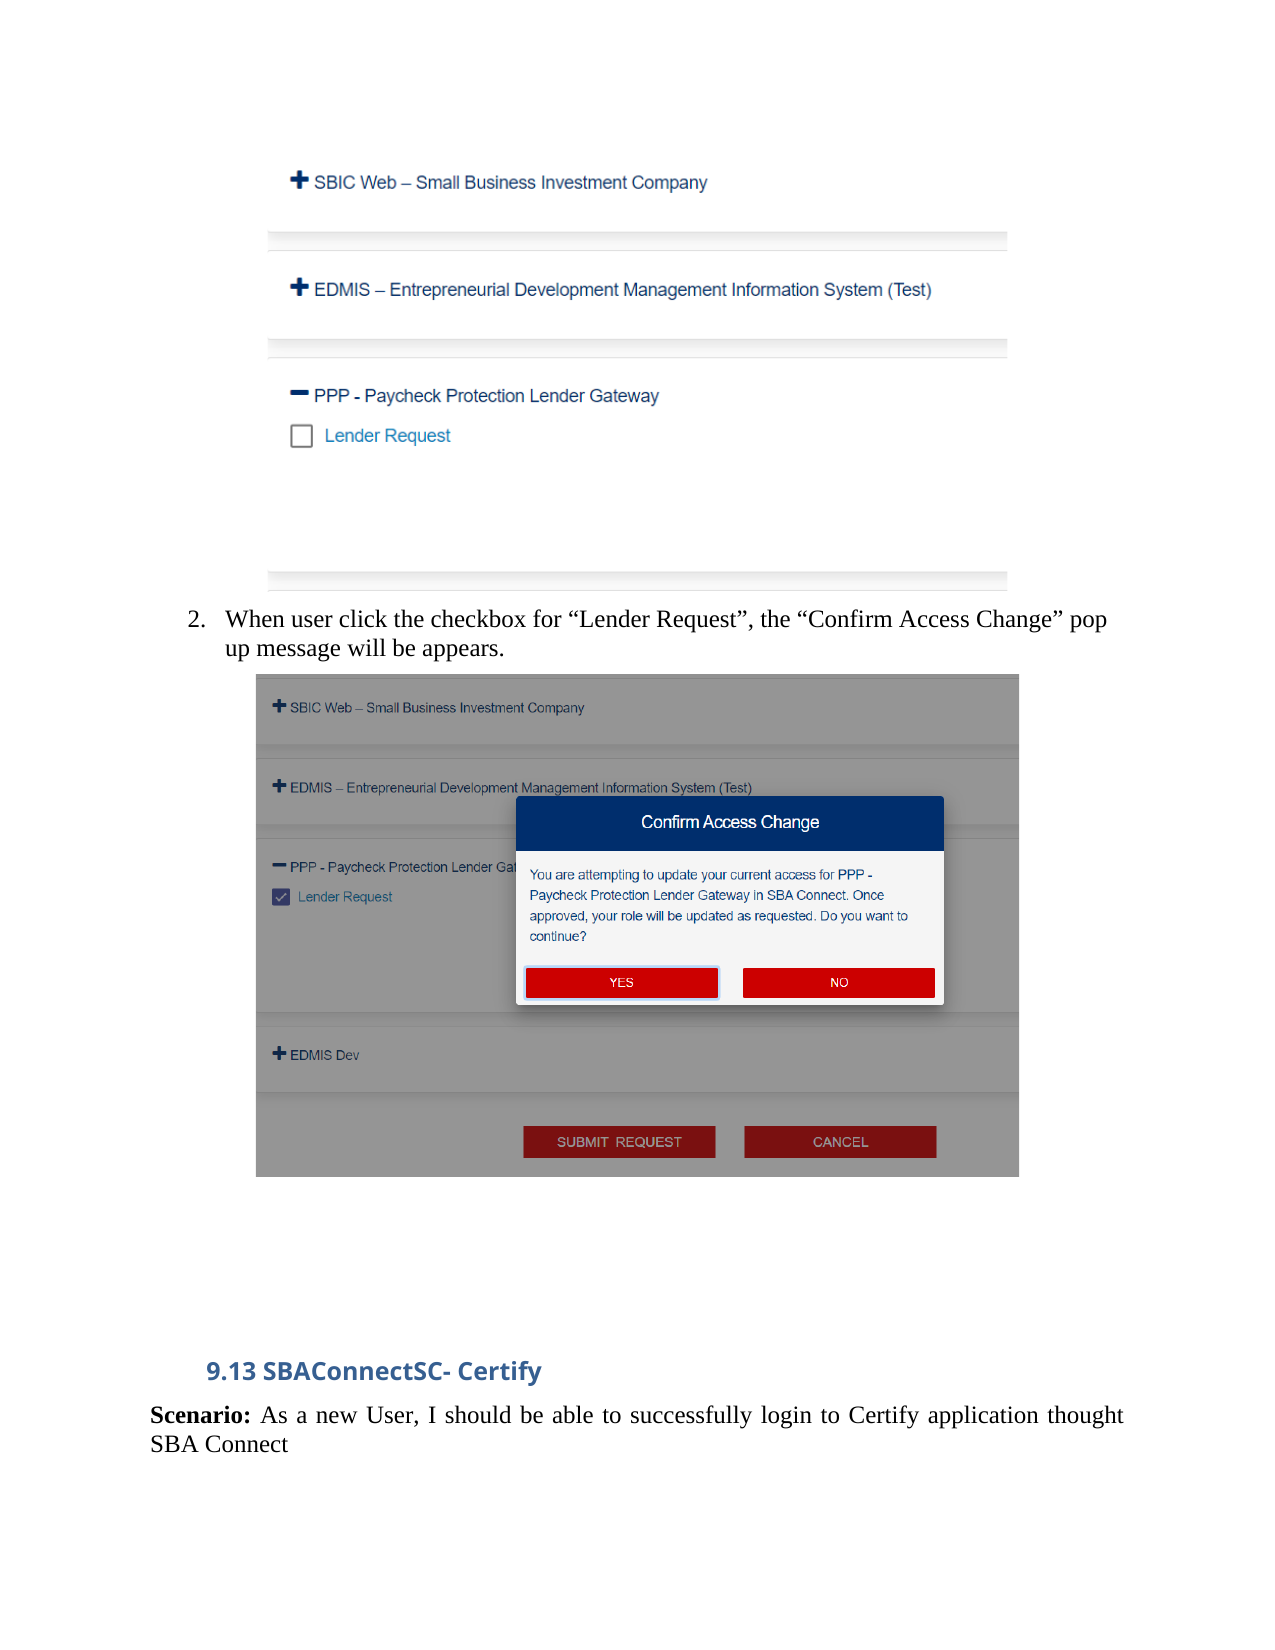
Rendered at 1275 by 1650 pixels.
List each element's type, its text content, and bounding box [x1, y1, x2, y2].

subtitle 9.13 SBAConnectSC- Certify [206, 1354, 1125, 1388]
text Scenario: As a new User, I should be able to successfully login to Certify application thought SBA Connect [150, 1400, 1125, 1458]
picture [255, 674, 1020, 1177]
picture [267, 150, 1008, 592]
list When user click the checkbox for “Lender Request”, the “Confirm Access Change” pop up message will be appears. [187, 604, 1125, 662]
